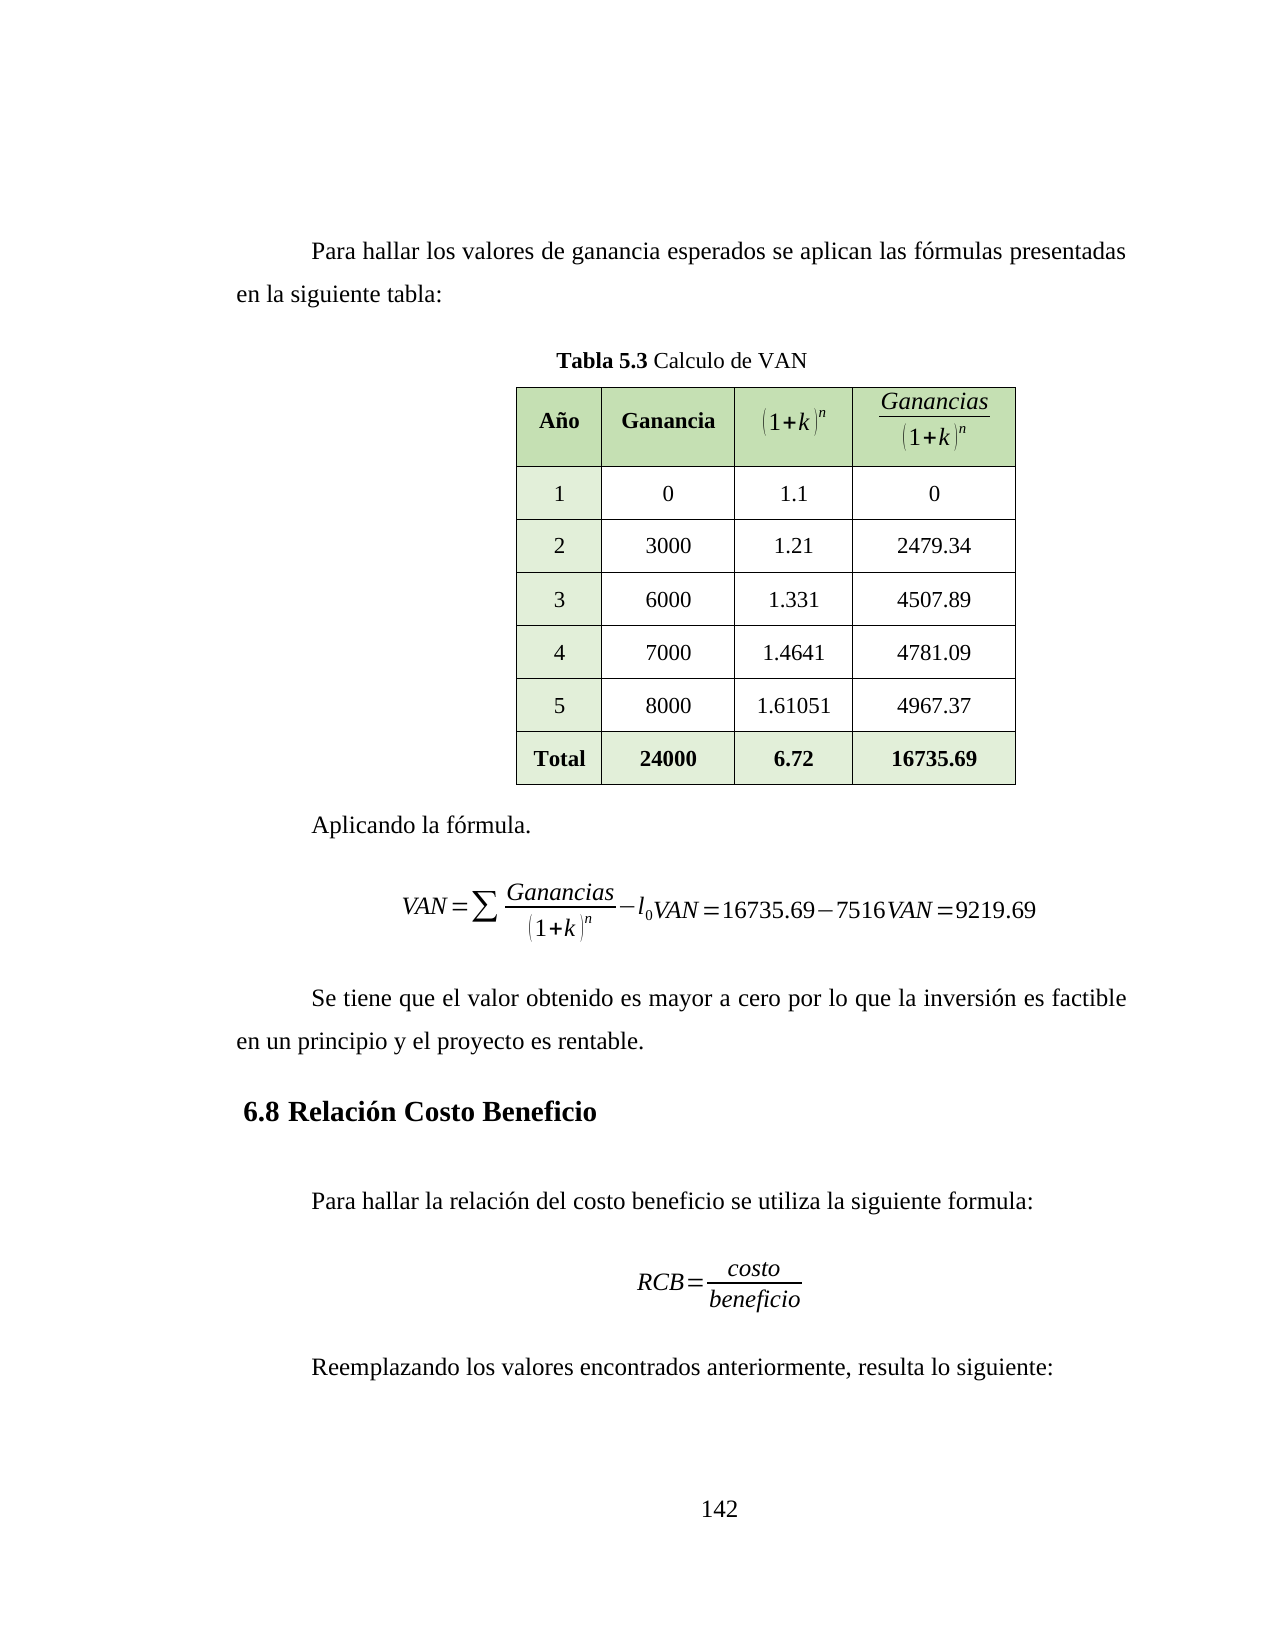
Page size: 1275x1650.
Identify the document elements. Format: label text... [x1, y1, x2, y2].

subtitle Relación Costo Beneficio [243, 1094, 1127, 1127]
table_cell 3 [517, 573, 601, 625]
table_cell 0 [853, 467, 1015, 519]
table_cell 4507.89 [853, 573, 1015, 625]
table_cell 5 [517, 679, 601, 731]
table_header [853, 388, 1015, 466]
table_cell 4967.37 [853, 679, 1015, 731]
table_cell 1 [517, 467, 601, 519]
table_cell 6000 [602, 573, 734, 625]
text Reemplazando los valores encontrados anteriormente, resulta lo siguiente: [236, 1352, 1127, 1381]
text Aplicando la fórmula. [236, 810, 1127, 839]
text Tabla 5.3 Calculo de VAN [236, 347, 1127, 374]
table_cell 0 [602, 467, 734, 519]
table_cell 4781.09 [853, 626, 1015, 678]
table_cell 24000 [602, 732, 734, 784]
text Se tiene que el valor obtenido es mayor a cero por lo que la inversión es factible en un principio y el proyecto es rentable. [236, 983, 1127, 1054]
table_cell 7000 [602, 626, 734, 678]
table_cell 1.331 [735, 573, 852, 625]
table_header Año [517, 388, 601, 466]
table_cell 2 [517, 520, 601, 572]
text Para hallar la relación del costo beneficio se utiliza la siguiente formula: [236, 1186, 1127, 1215]
table_cell 1.21 [735, 520, 852, 572]
table_cell 3000 [602, 520, 734, 572]
table_header Ganancia [602, 388, 734, 466]
table_cell 1.61051 [735, 679, 852, 731]
table_cell 8000 [602, 679, 734, 731]
table_cell 2479.34 [853, 520, 1015, 572]
text Para hallar los valores de ganancia esperados se aplican las fórmulas presentadas en la siguiente tabla: [236, 236, 1127, 308]
table_cell 6.72 [735, 732, 852, 784]
table_cell 1.1 [735, 467, 852, 519]
table_cell 1.4641 [735, 626, 852, 678]
table_cell Total [517, 732, 601, 784]
table_cell 4 [517, 626, 601, 678]
table_cell 16735.69 [853, 732, 1015, 784]
table_header [735, 388, 852, 466]
